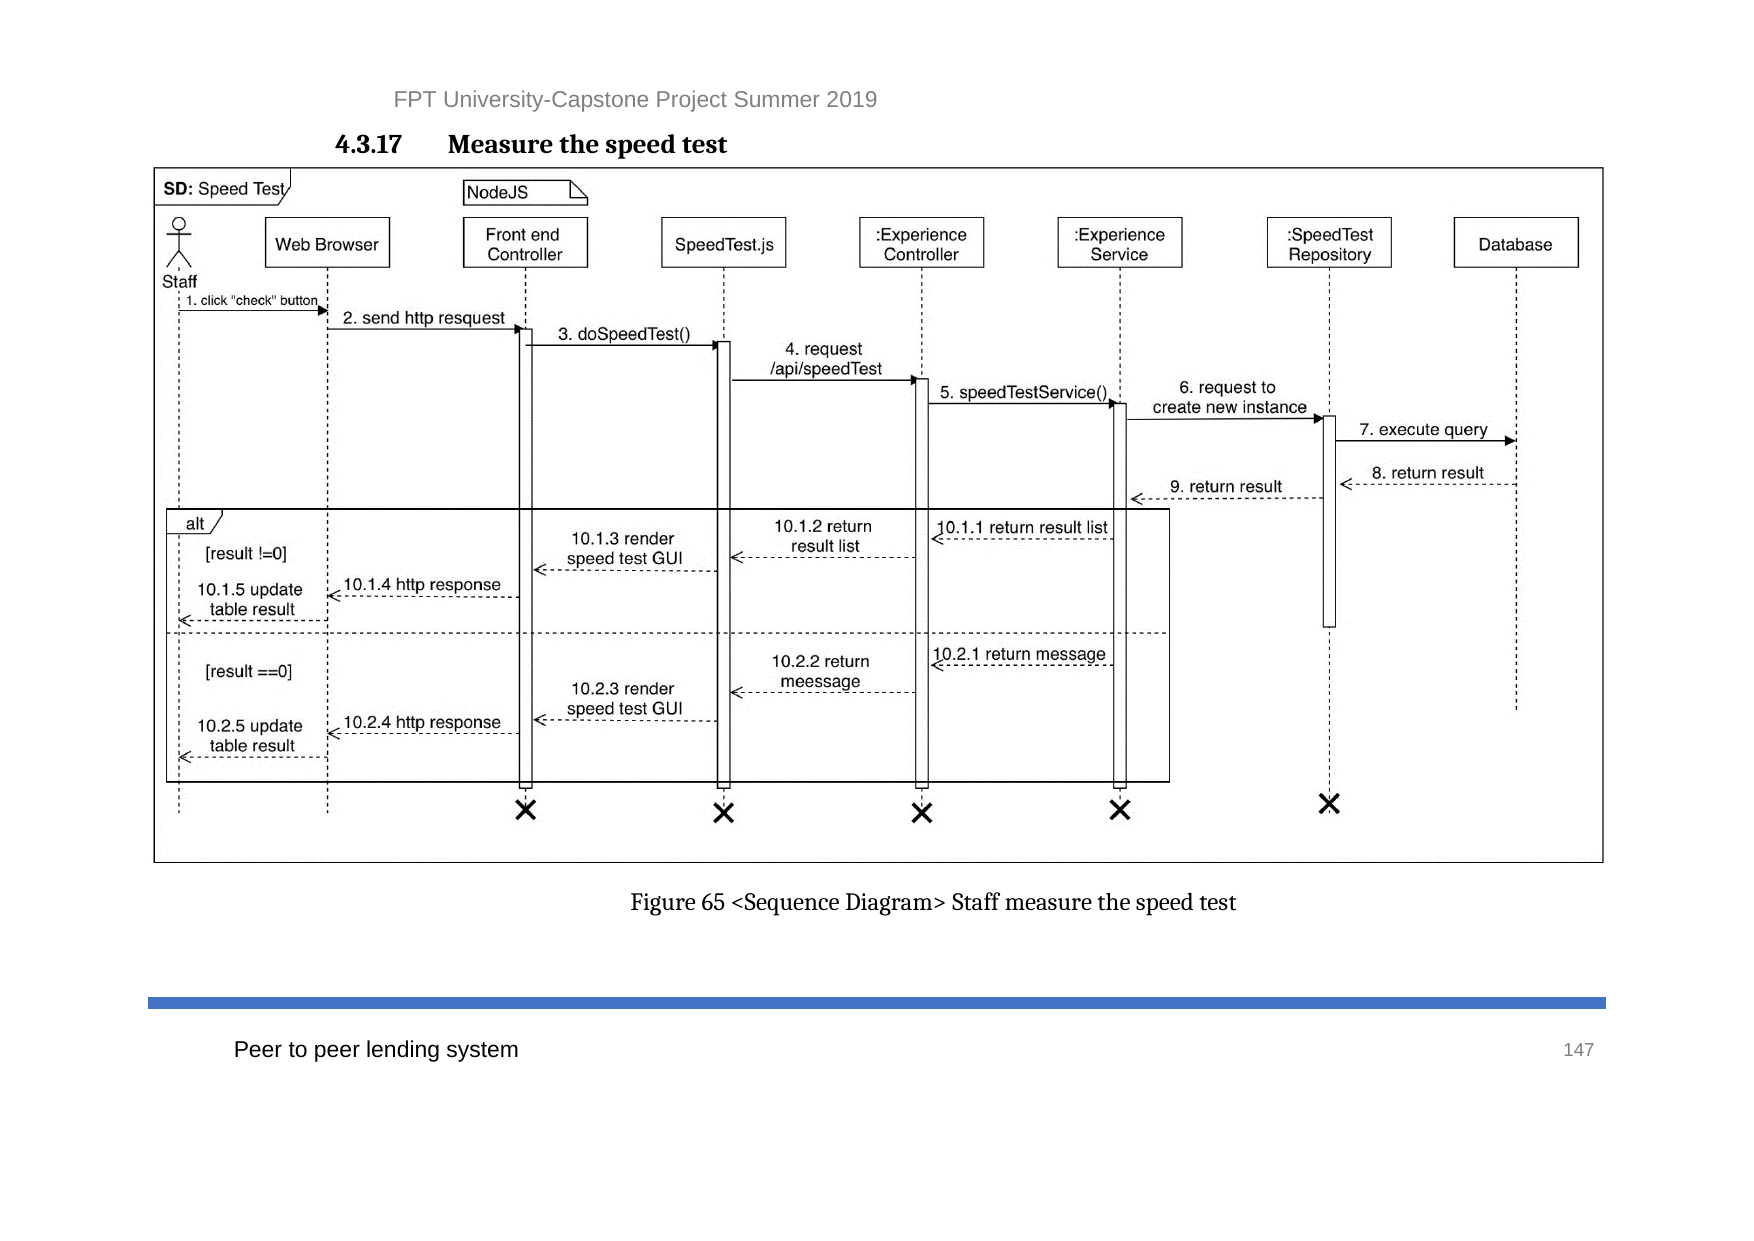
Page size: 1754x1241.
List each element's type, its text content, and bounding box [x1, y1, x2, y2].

list Measure the speed test [335, 129, 1606, 161]
text Figure 65 <Sequence Diagram> Staff measure the speed test [260, 888, 1606, 917]
